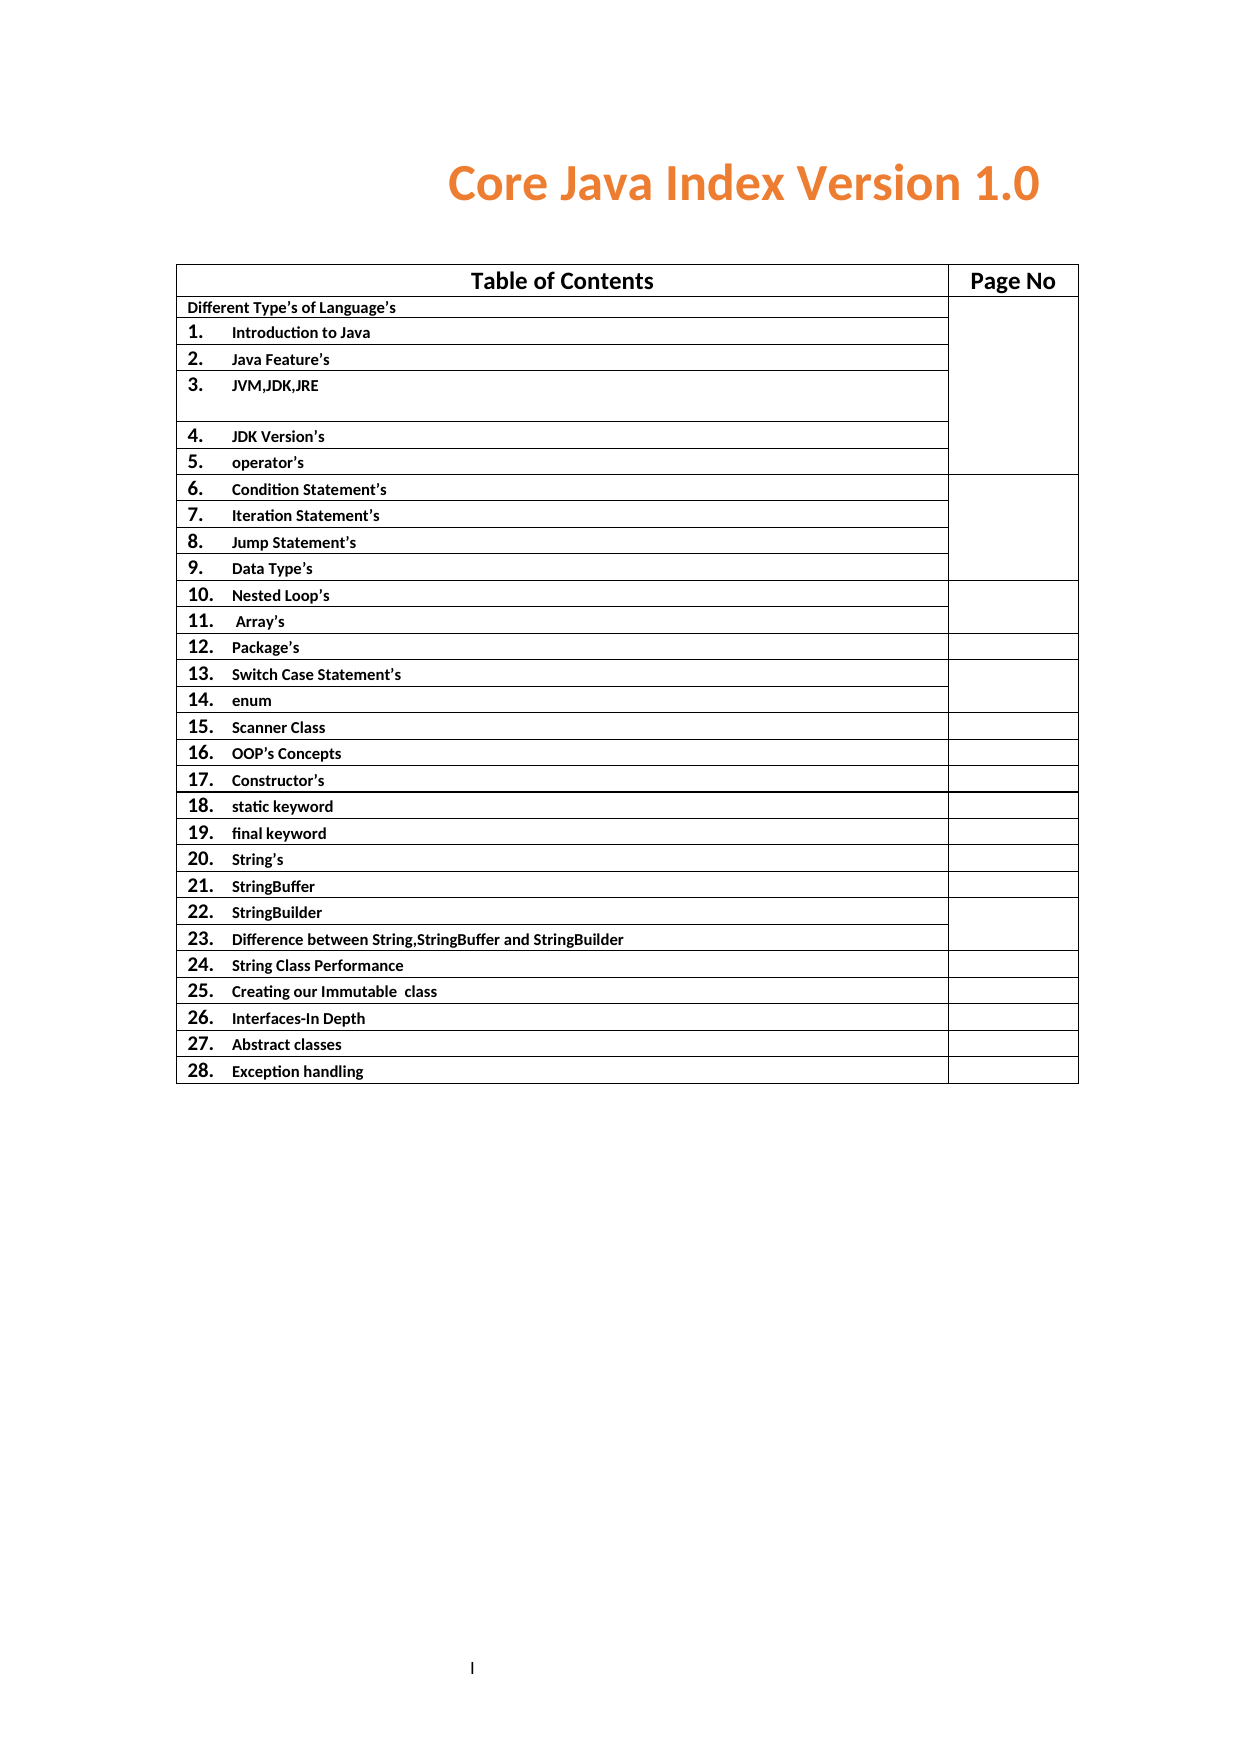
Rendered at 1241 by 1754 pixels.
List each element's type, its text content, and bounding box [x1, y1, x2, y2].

table_cell String Class Performance [177, 951, 948, 977]
table_cell final keyword [177, 819, 948, 844]
table_cell [949, 766, 1078, 791]
table_cell static keyword [177, 793, 948, 818]
table_cell [949, 297, 1078, 474]
table_cell [949, 740, 1078, 765]
table_header Page No [949, 265, 1078, 296]
table_cell Abstract classes [177, 1031, 948, 1056]
table_cell [949, 1057, 1078, 1082]
table_cell Package’s [177, 634, 948, 659]
table_cell Data Type’s [177, 554, 948, 580]
table_cell Nested Loop’s [177, 581, 948, 606]
table_cell JDK Version’s [177, 422, 948, 447]
table_cell Iteration Statement’s [177, 501, 948, 527]
table_cell [949, 978, 1078, 1003]
table_cell JVM,JDK,JRE [177, 371, 948, 421]
text Core Java Index Version 1.0 [187, 150, 1053, 213]
table_cell [949, 475, 1078, 580]
table_cell Exception handling [177, 1057, 948, 1082]
table_cell Java Feature’s [177, 345, 948, 370]
table_cell OOP’s Concepts [177, 740, 948, 765]
table_cell [949, 819, 1078, 844]
table_cell [949, 581, 1078, 633]
table_cell Constructor’s [177, 766, 948, 791]
table_cell [949, 872, 1078, 897]
table_cell operator’s [177, 449, 948, 474]
table_cell Condition Statement’s [177, 475, 948, 500]
table_cell Creating our Immutable class [177, 978, 948, 1003]
table_cell Switch Case Statement’s [177, 660, 948, 686]
table_cell enum [177, 687, 948, 712]
table_cell [949, 1031, 1078, 1056]
table_cell [949, 793, 1078, 818]
table_cell Jump Statement’s [177, 528, 948, 553]
table_cell [949, 713, 1078, 738]
table_cell Difference between String,StringBuffer and StringBuilder [177, 925, 948, 950]
table_cell StringBuilder [177, 898, 948, 924]
table_cell Interfaces-In Depth [177, 1004, 948, 1029]
table_cell [949, 845, 1078, 871]
table_cell String’s [177, 845, 948, 871]
table_cell [949, 634, 1078, 659]
table_cell Scanner Class [177, 713, 948, 738]
table_cell Array’s [177, 607, 948, 633]
table_header Table of Contents [177, 265, 948, 296]
table_cell [949, 898, 1078, 950]
table_cell [949, 660, 1078, 712]
table_cell [949, 1004, 1078, 1029]
table_cell [949, 951, 1078, 977]
table_cell Different Type’s of Language’s [177, 297, 948, 317]
table_cell StringBuffer [177, 872, 948, 897]
table_cell Introduction to Java [177, 318, 948, 344]
